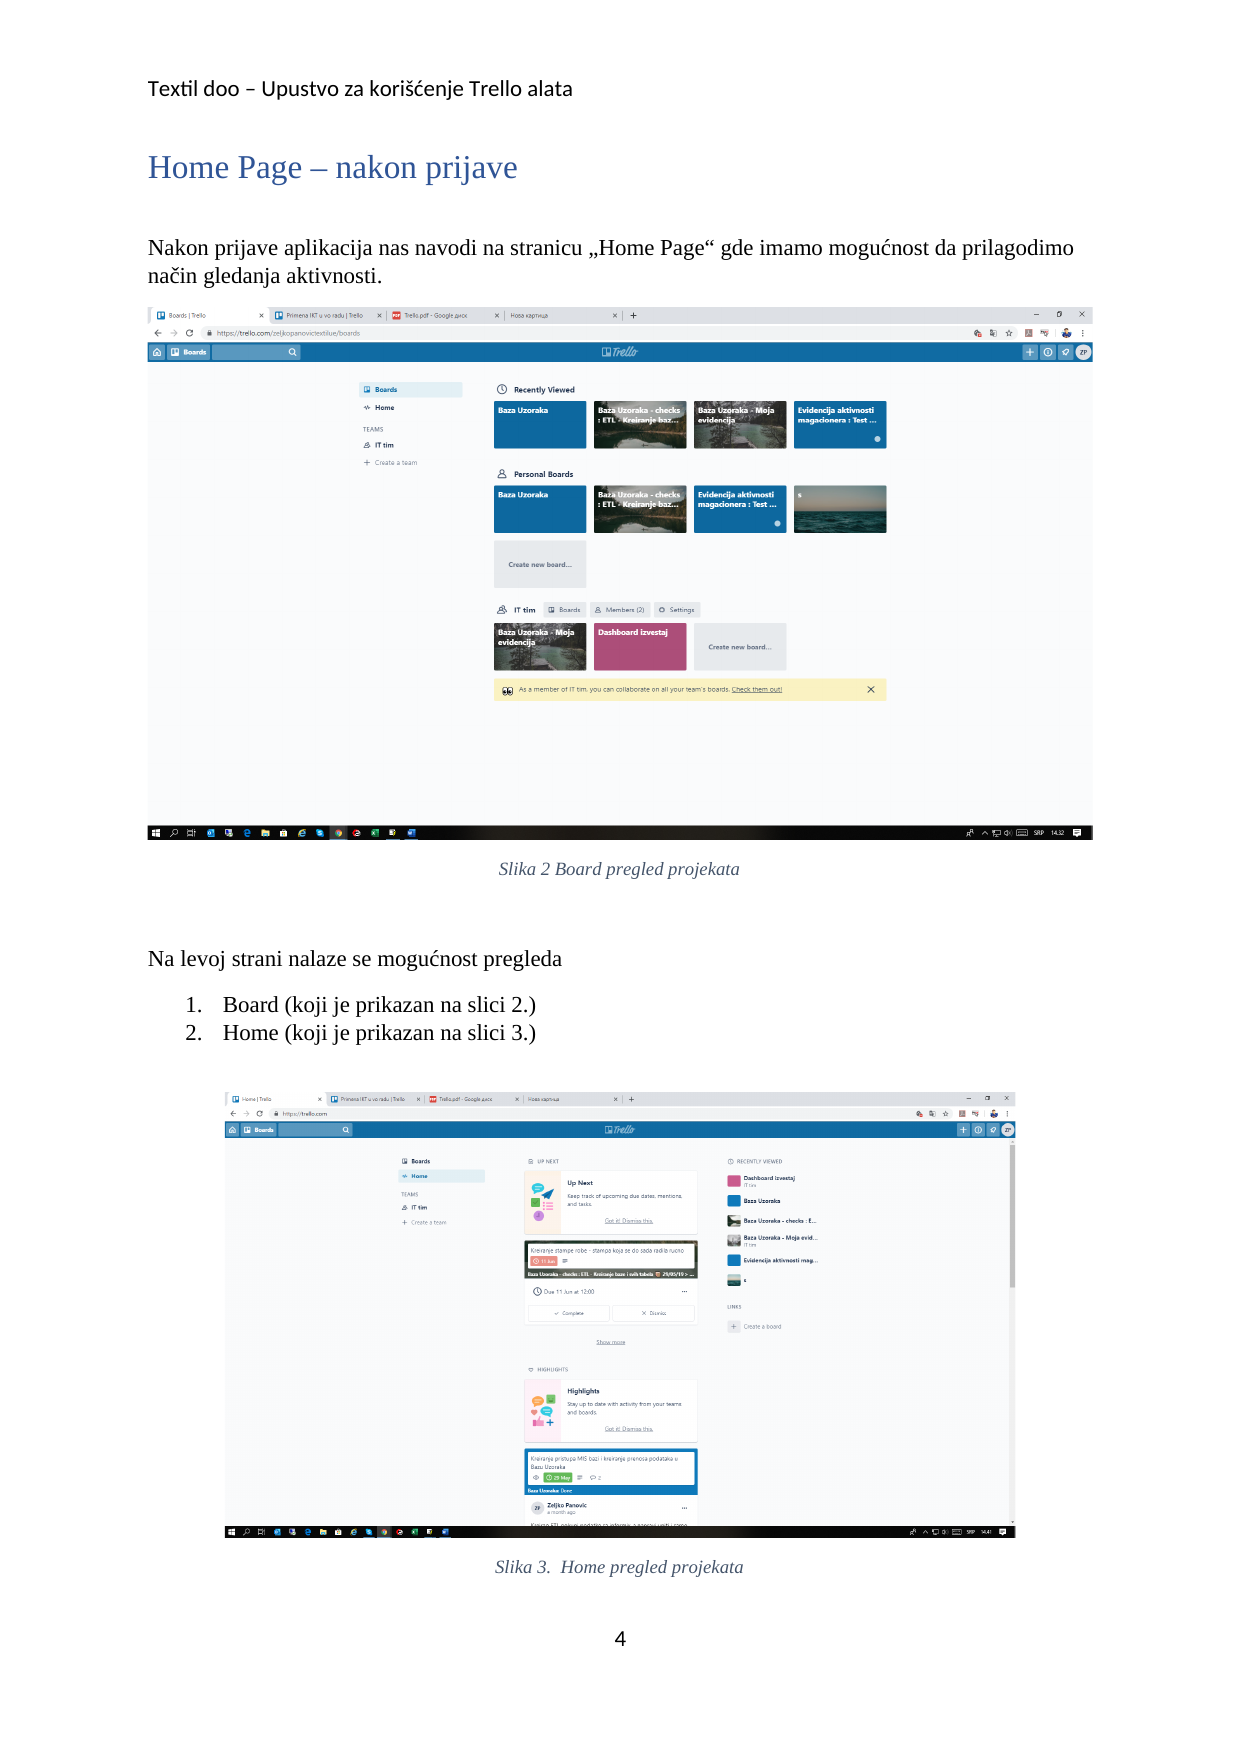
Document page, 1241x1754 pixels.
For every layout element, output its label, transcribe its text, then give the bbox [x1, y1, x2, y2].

text Slika 2 Board pregled projekata [148, 858, 1093, 879]
picture [147, 307, 1093, 840]
list Board (koji je prikazan na slici 2.) [185, 991, 1093, 1017]
subtitle Home Page – nakon prijave [148, 148, 1093, 186]
text Slika 3. Home pregled projekata [148, 1556, 1093, 1578]
text Nakon prijave aplikacija nas navodi na stranicu „Home Page“ gde imamo mogućnost da prilagodimo način gledanja aktivnosti. [148, 234, 1093, 289]
picture [224, 1092, 1016, 1538]
list Home (koji je prikazan na slici 3.) [185, 1019, 1093, 1045]
text Na levoj strani nalaze se mogućnost pregleda [148, 946, 1093, 972]
